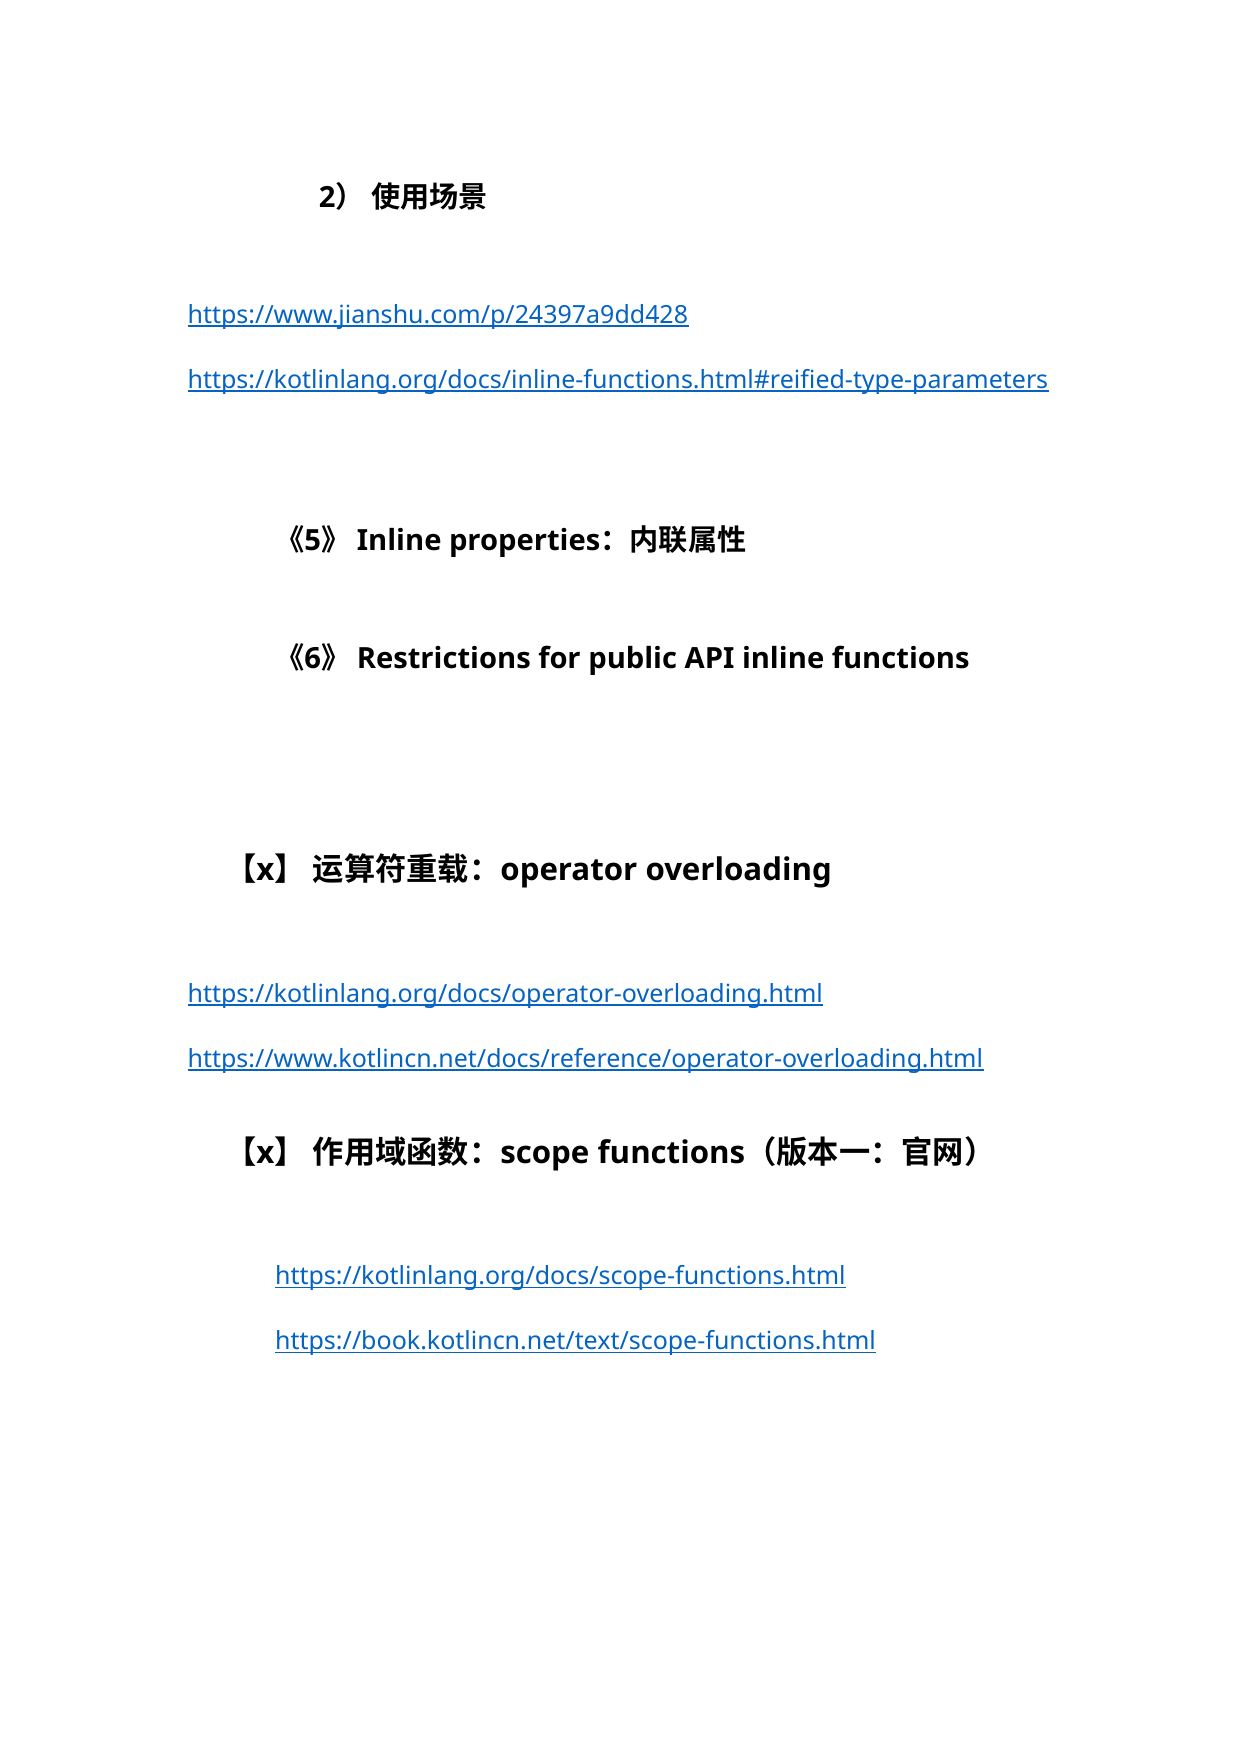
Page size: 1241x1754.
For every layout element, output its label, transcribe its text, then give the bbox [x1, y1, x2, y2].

text https://kotlinlang.org/docs/inline-functions.html#reified-type-parameters [187, 346, 1053, 411]
text https://kotlinlang.org/docs/scope-functions.html [187, 1242, 1053, 1307]
subtitle 2） 使用场景 [275, 162, 1053, 227]
subtitle 【x】 作用域函数：scope functions（版本一：官网） [225, 1117, 1053, 1182]
text https://www.kotlincn.net/docs/reference/operator-overloading.html [187, 1025, 1053, 1090]
text https://kotlinlang.org/docs/operator-overloading.html [187, 960, 1053, 1025]
subtitle 【x】 运算符重载：operator overloading [225, 835, 1053, 900]
subtitle 《5》 Inline properties：内联属性 [231, 505, 1053, 570]
subtitle 《6》 Restrictions for public API inline functions [231, 624, 1053, 689]
text https://www.jianshu.com/p/24397a9dd428 [187, 281, 1053, 346]
text https://book.kotlincn.net/text/scope-functions.html [187, 1307, 1053, 1372]
